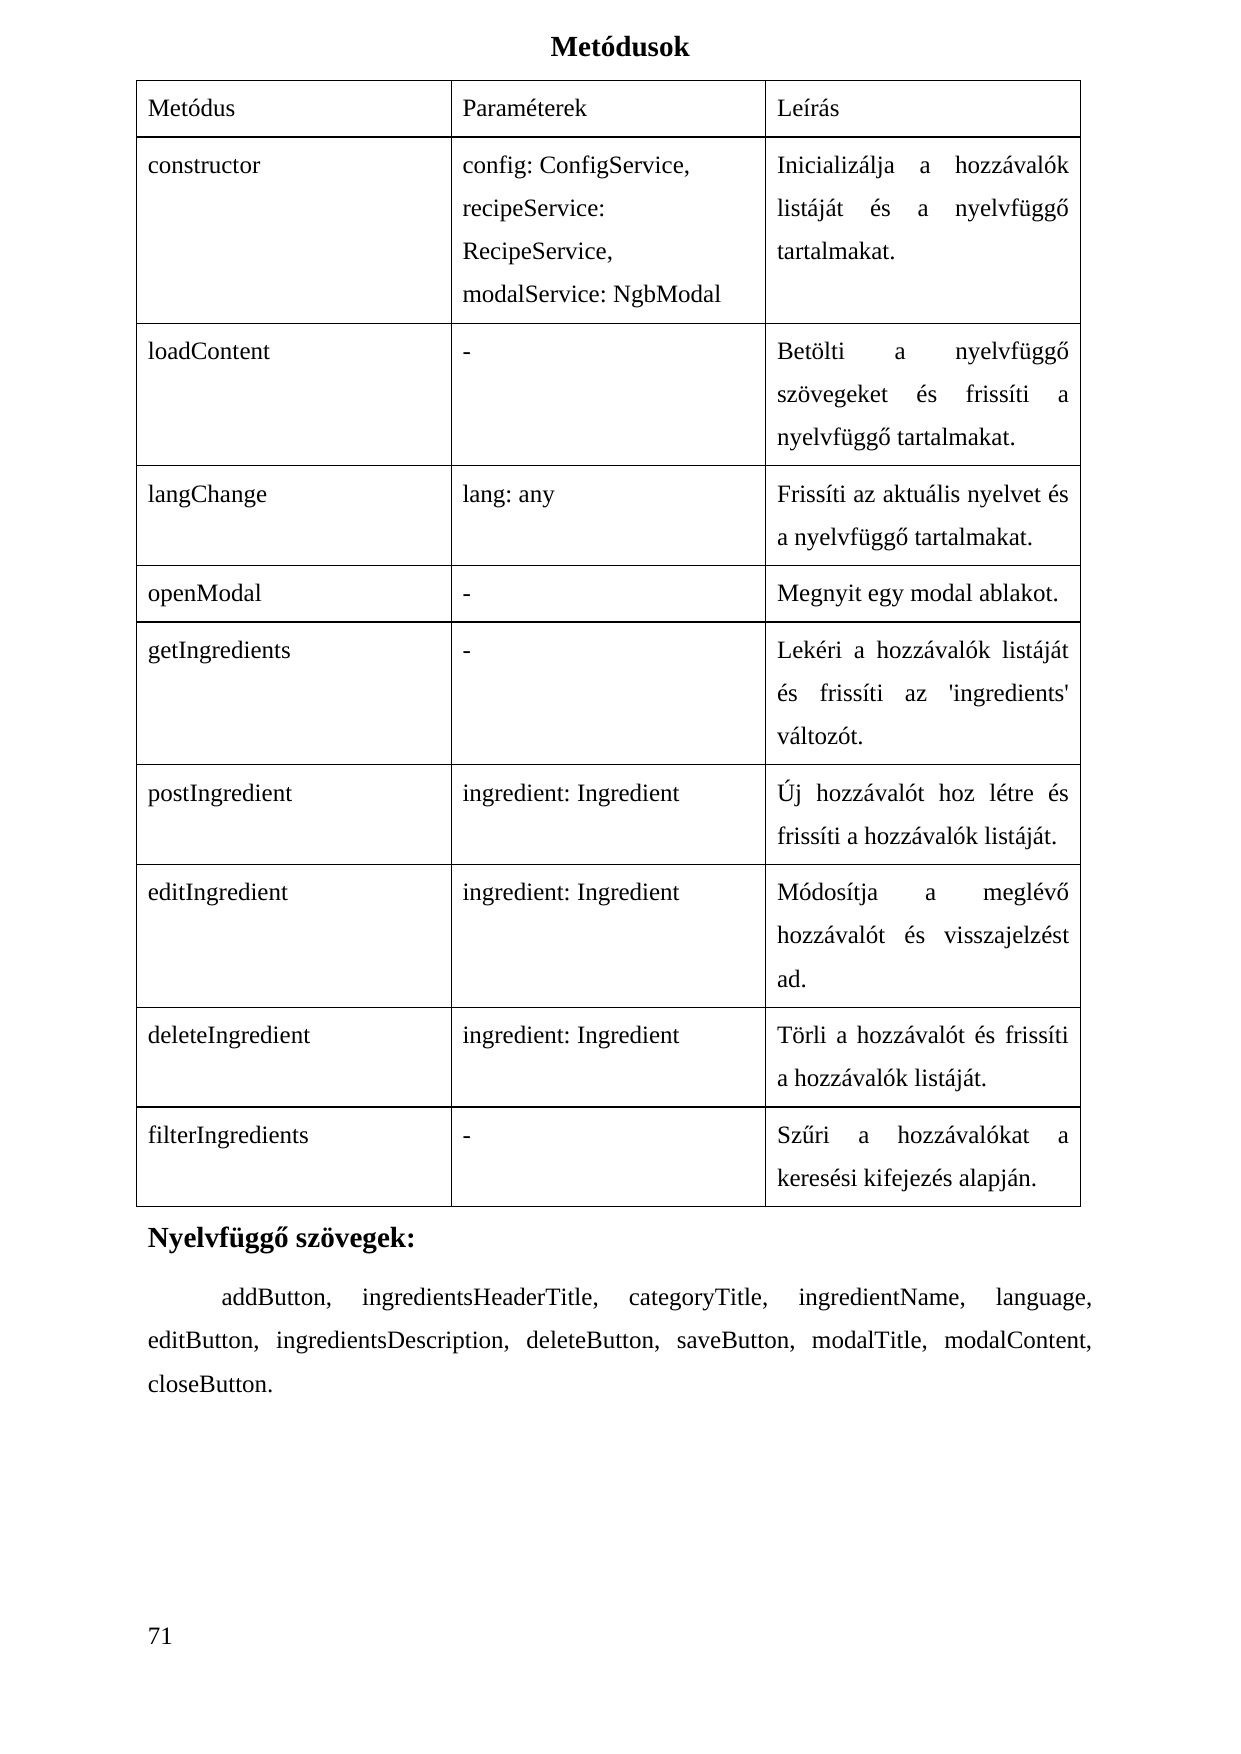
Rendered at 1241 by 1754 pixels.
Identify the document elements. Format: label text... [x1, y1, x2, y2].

table_cell - [452, 566, 765, 621]
table_cell Betölti a nyelvfüggő szövegeket és frissíti a nyelvfüggő tartalmakat. [766, 324, 1080, 465]
table_cell Szűri a hozzávalókat a keresési kifejezés alapján. [766, 1108, 1080, 1206]
table_cell Új hozzávalót hoz létre és frissíti a hozzávalók listáját. [766, 765, 1080, 864]
table_cell filterIngredients [137, 1108, 451, 1206]
table_cell ingredient: Ingredient [452, 1008, 765, 1106]
table_cell editIngredient [137, 865, 451, 1007]
table_cell Frissíti az aktuális nyelvet és a nyelvfüggő tartalmakat. [766, 466, 1080, 565]
table_cell config: ConfigService, recipeService: RecipeService, modalService: NgbModal [452, 138, 765, 322]
table_cell ingredient: Ingredient [452, 865, 765, 1007]
table_cell langChange [137, 466, 451, 565]
table_cell Inicializálja a hozzávalók listáját és a nyelvfüggő tartalmakat. [766, 138, 1080, 322]
table_cell openModal [137, 566, 451, 621]
table_header Metódus [137, 81, 451, 136]
table_cell Megnyit egy modal ablakot. [766, 566, 1080, 621]
table_cell loadContent [137, 324, 451, 465]
table_cell Törli a hozzávalót és frissíti a hozzávalók listáját. [766, 1008, 1080, 1106]
table_cell Módosítja a meglévő hozzávalót és visszajelzést ad. [766, 865, 1080, 1007]
table_cell ingredient: Ingredient [452, 765, 765, 864]
table_cell getIngredients [137, 623, 451, 764]
text Nyelvfüggő szövegek: [148, 1220, 1093, 1253]
table_cell postIngredient [137, 765, 451, 864]
table_cell - [452, 324, 765, 465]
table_cell lang: any [452, 466, 765, 565]
table_cell deleteIngredient [137, 1008, 451, 1106]
table_header Leírás [766, 81, 1080, 136]
text Metódusok [148, 29, 1093, 63]
text addButton, ingredientsHeaderTitle, categoryTitle, ingredientName, language, editButton, ingredientsDescription, deleteButton, saveButton, modalTitle, modalContent, closeButton. [148, 1282, 1093, 1397]
table_cell - [452, 1108, 765, 1206]
table_cell - [452, 623, 765, 764]
table_cell constructor [137, 138, 451, 322]
table_header Paraméterek [452, 81, 765, 136]
table_cell Lekéri a hozzávalók listáját és frissíti az 'ingredients' változót. [766, 623, 1080, 764]
